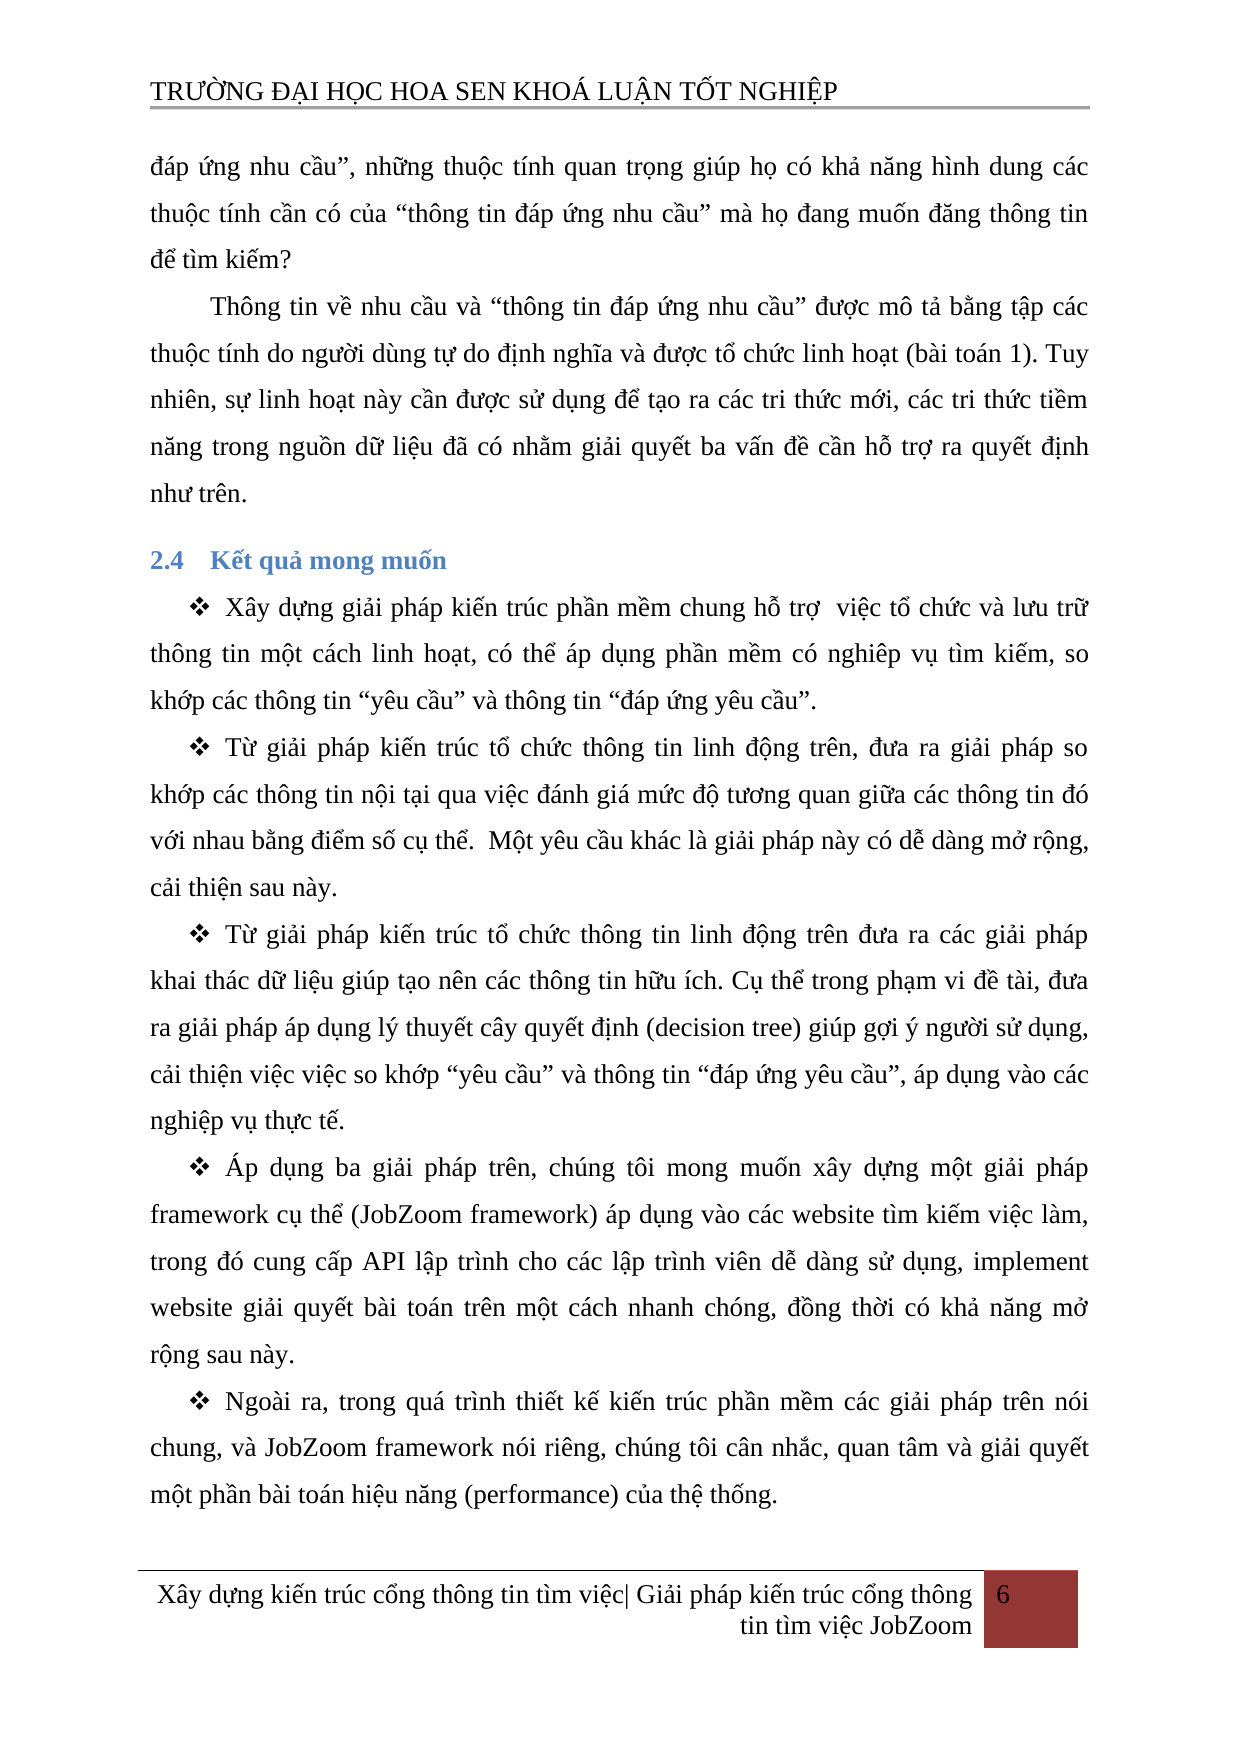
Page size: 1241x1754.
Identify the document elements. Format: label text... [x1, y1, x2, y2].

text Thông tin về nhu cầu và “thông tin đáp ứng nhu cầu” được mô tả bằng tập các thuộc tính do người dùng tự do định nghĩa và được tổ chức linh hoạt (bài toán 1). Tuy nhiên, sự linh hoạt này cần được sử dụng để tạo ra các tri thức mới, các tri thức tiềm năng trong nguồn dữ liệu đã có nhằm giải quyết ba vấn đề cần hỗ trợ ra quyết định như trên. [150, 290, 1090, 508]
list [150, 150, 1090, 274]
list Ngoài ra, trong quá trình thiết kế kiến trúc phần mềm các giải pháp trên nói chung, và JobZoom framework nói riêng, chúng tôi cân nhắc, quan tâm và giải quyết một phần bài toán hiệu năng (performance) của thệ thống. [150, 1384, 1090, 1509]
subtitle Kết quả mong muốn [150, 544, 1090, 575]
list Từ giải pháp kiến trúc tổ chức thông tin linh động trên, đưa ra giải pháp so khớp các thông tin nội tại qua việc đánh giá mức độ tương quan giữa các thông tin đó với nhau bằng điểm số cụ thể. Một yêu cầu khác là giải pháp này có dễ dàng mở rộng, cải thiện sau này. [150, 731, 1090, 902]
list Từ giải pháp kiến trúc tổ chức thông tin linh động trên đưa ra các giải pháp khai thác dữ liệu giúp tạo nên các thông tin hữu ích. Cụ thể trong phạm vi đề tài, đưa ra giải pháp áp dụng lý thuyết cây quyết định (decision tree) giúp gợi ý người sử dụng, cải thiện việc việc so khớp “yêu cầu” và thông tin “đáp ứng yêu cầu”, áp dụng vào các nghiệp vụ thực tế. [150, 918, 1090, 1136]
list Áp dụng ba giải pháp trên, chúng tôi mong muốn xây dựng một giải pháp framework cụ thể (JobZoom framework) áp dụng vào các website tìm kiếm việc làm, trong đó cung cấp API lập trình cho các lập trình viên dễ dàng sử dụng, implement website giải quyết bài toán trên một cách nhanh chóng, đồng thời có khả năng mở rộng sau này. [150, 1151, 1090, 1369]
list Xây dựng giải pháp kiến trúc phần mềm chung hỗ trợ việc tổ chức và lưu trữ thông tin một cách linh hoạt, có thể áp dụng phần mềm có nghiêp vụ tìm kiếm, so khớp các thông tin “yêu cầu” và thông tin “đáp ứng yêu cầu”. [150, 591, 1090, 715]
